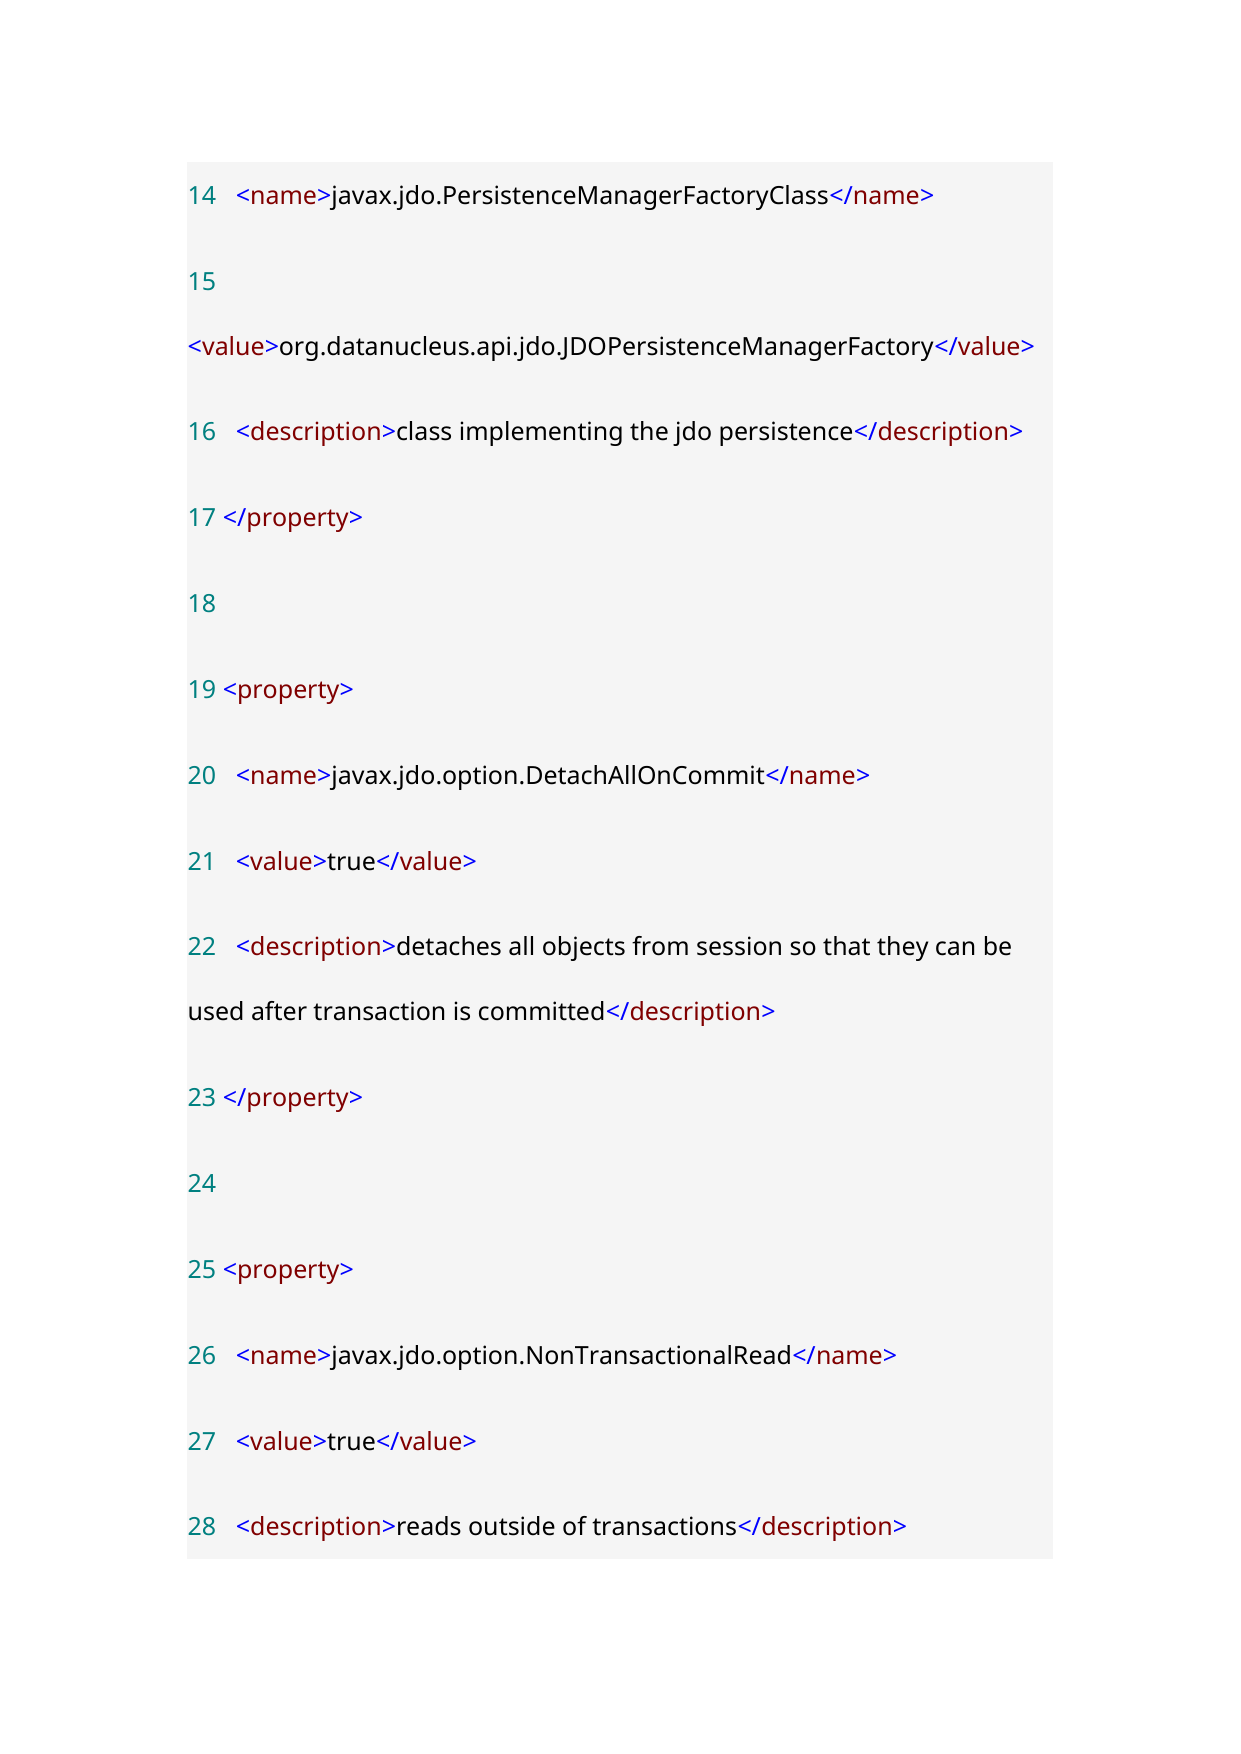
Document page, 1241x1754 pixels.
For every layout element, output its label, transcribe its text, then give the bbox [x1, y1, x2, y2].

text 25 <property> [187, 1236, 1053, 1301]
text 26 <name>javax.jdo.option.NonTransactionalRead</name> [187, 1322, 1053, 1387]
text 19 <property> [187, 656, 1053, 721]
text 20 <name>javax.jdo.option.DetachAllOnCommit</name> [187, 742, 1053, 807]
text 21 <value>true</value> [187, 828, 1053, 893]
text 17 </property> [187, 484, 1053, 549]
text 14 <name>javax.jdo.PersistenceManagerFactoryClass</name> [187, 162, 1053, 227]
text 23 </property> [187, 1064, 1053, 1129]
text 28 <description>reads outside of transactions</description> [187, 1494, 1053, 1559]
text 24 [187, 1150, 1053, 1215]
text 15 <value>org.datanucleus.api.jdo.JDOPersistenceManagerFactory</value> [187, 248, 1053, 378]
text 27 <value>true</value> [187, 1408, 1053, 1473]
text 22 <description>detaches all objects from session so that they can be used after transaction is committed</description> [187, 914, 1053, 1044]
text 16 <description>class implementing the jdo persistence</description> [187, 399, 1053, 464]
text 18 [187, 570, 1053, 635]
